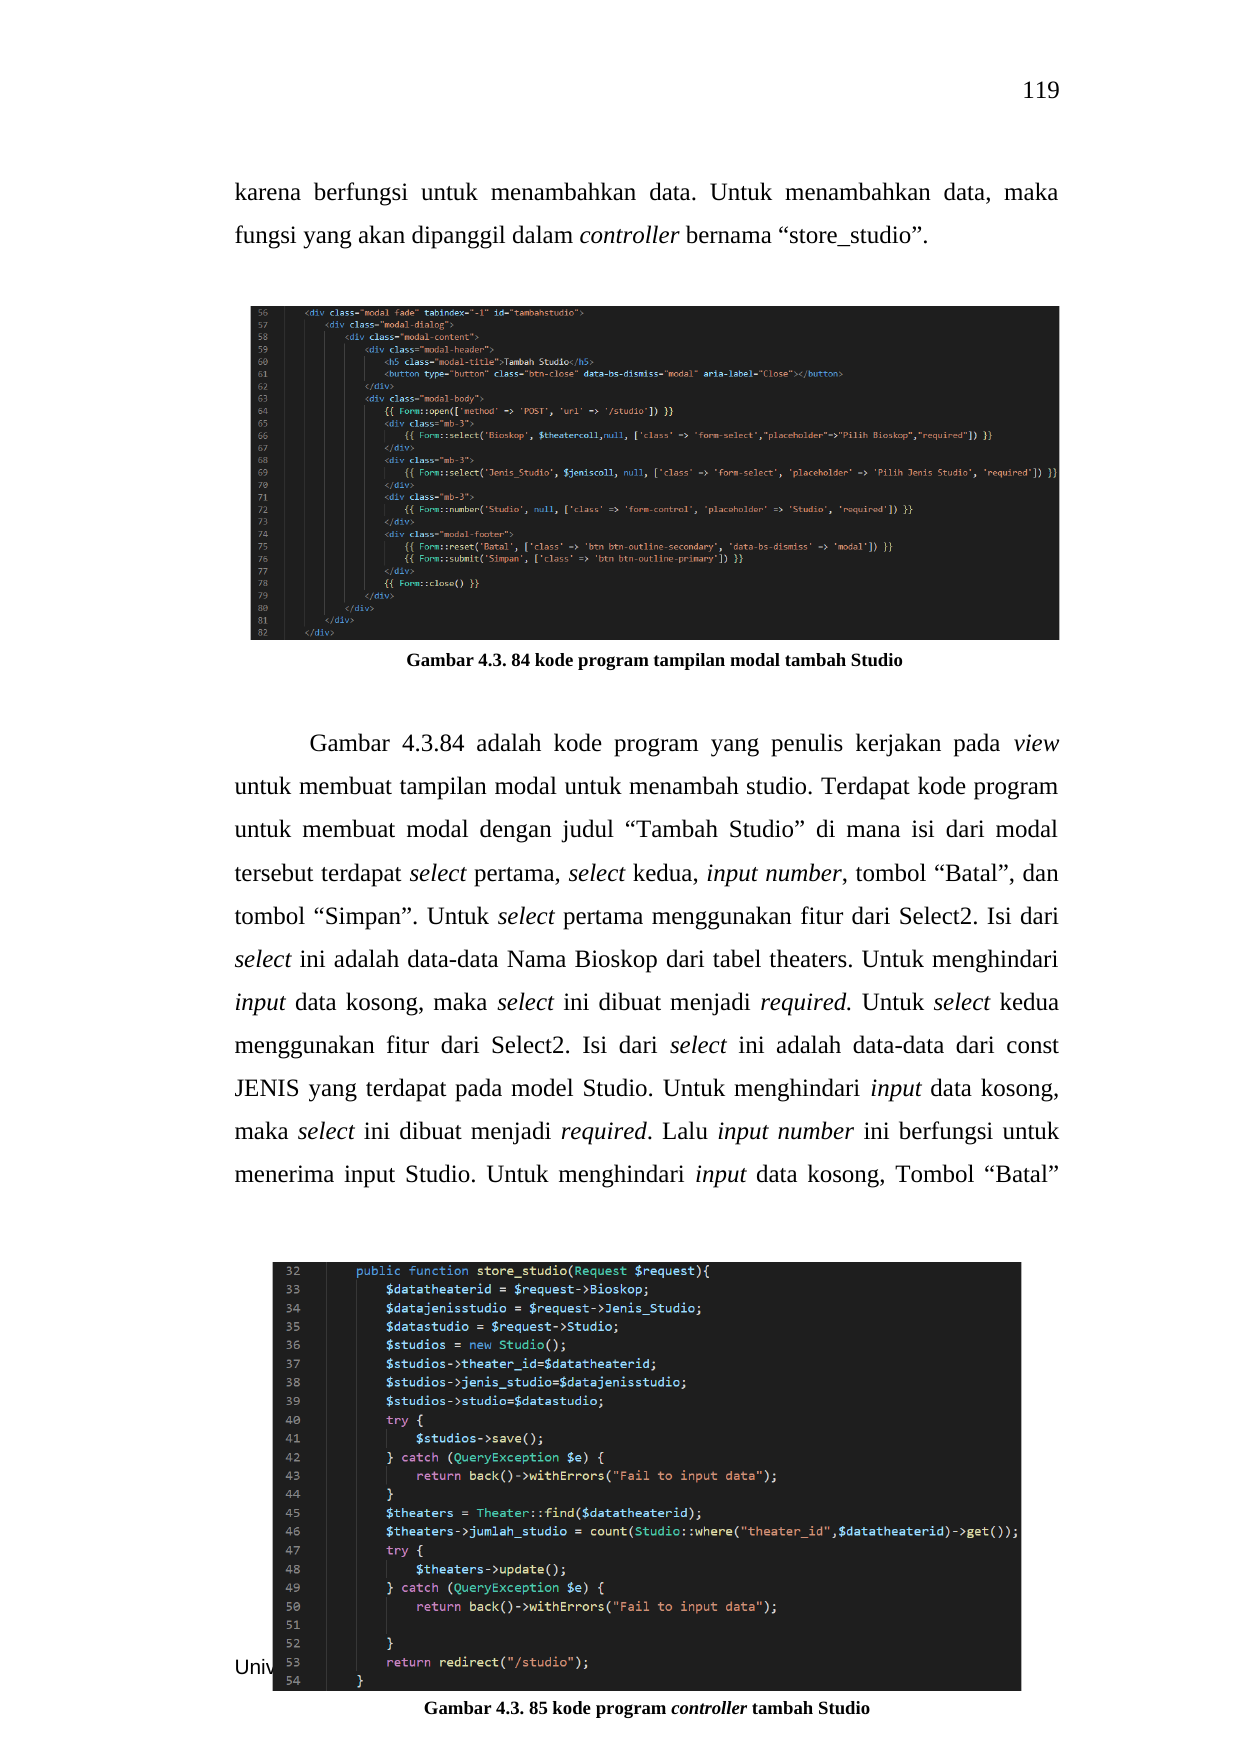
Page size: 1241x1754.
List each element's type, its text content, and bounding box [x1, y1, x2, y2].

picture [250, 306, 1060, 640]
picture [272, 1262, 1022, 1691]
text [234, 177, 1059, 249]
text Gambar 4.3.84 adalah kode program yang penulis kerjakan pada view untuk membuat tampilan modal untuk menambah studio. Terdapat kode program untuk membuat modal dengan judul “Tambah Studio” di mana isi dari modal tersebut terdapat select pertama, select kedua, input number, tombol “Batal”, dan tombol “Simpan”. Untuk select pertama menggunakan fitur dari Select2. Isi dari select ini adalah data-data Nama Bioskop dari tabel theaters. Untuk menghindari input data kosong, maka select ini dibuat menjadi required. Untuk select kedua menggunakan fitur dari Select2. Isi dari select ini adalah data-data dari const JENIS yang terdapat pada model Studio. Untuk menghindari input data kosong, maka select ini dibuat menjadi required. Lalu input number ini berfungsi untuk menerima input Studio. Untuk menghindari input data kosong, Tombol “Batal” untuk membatalkan penambahan studio. Tombol “Simpan” untuk menambah/menyimpan data studio. [234, 728, 1059, 1188]
